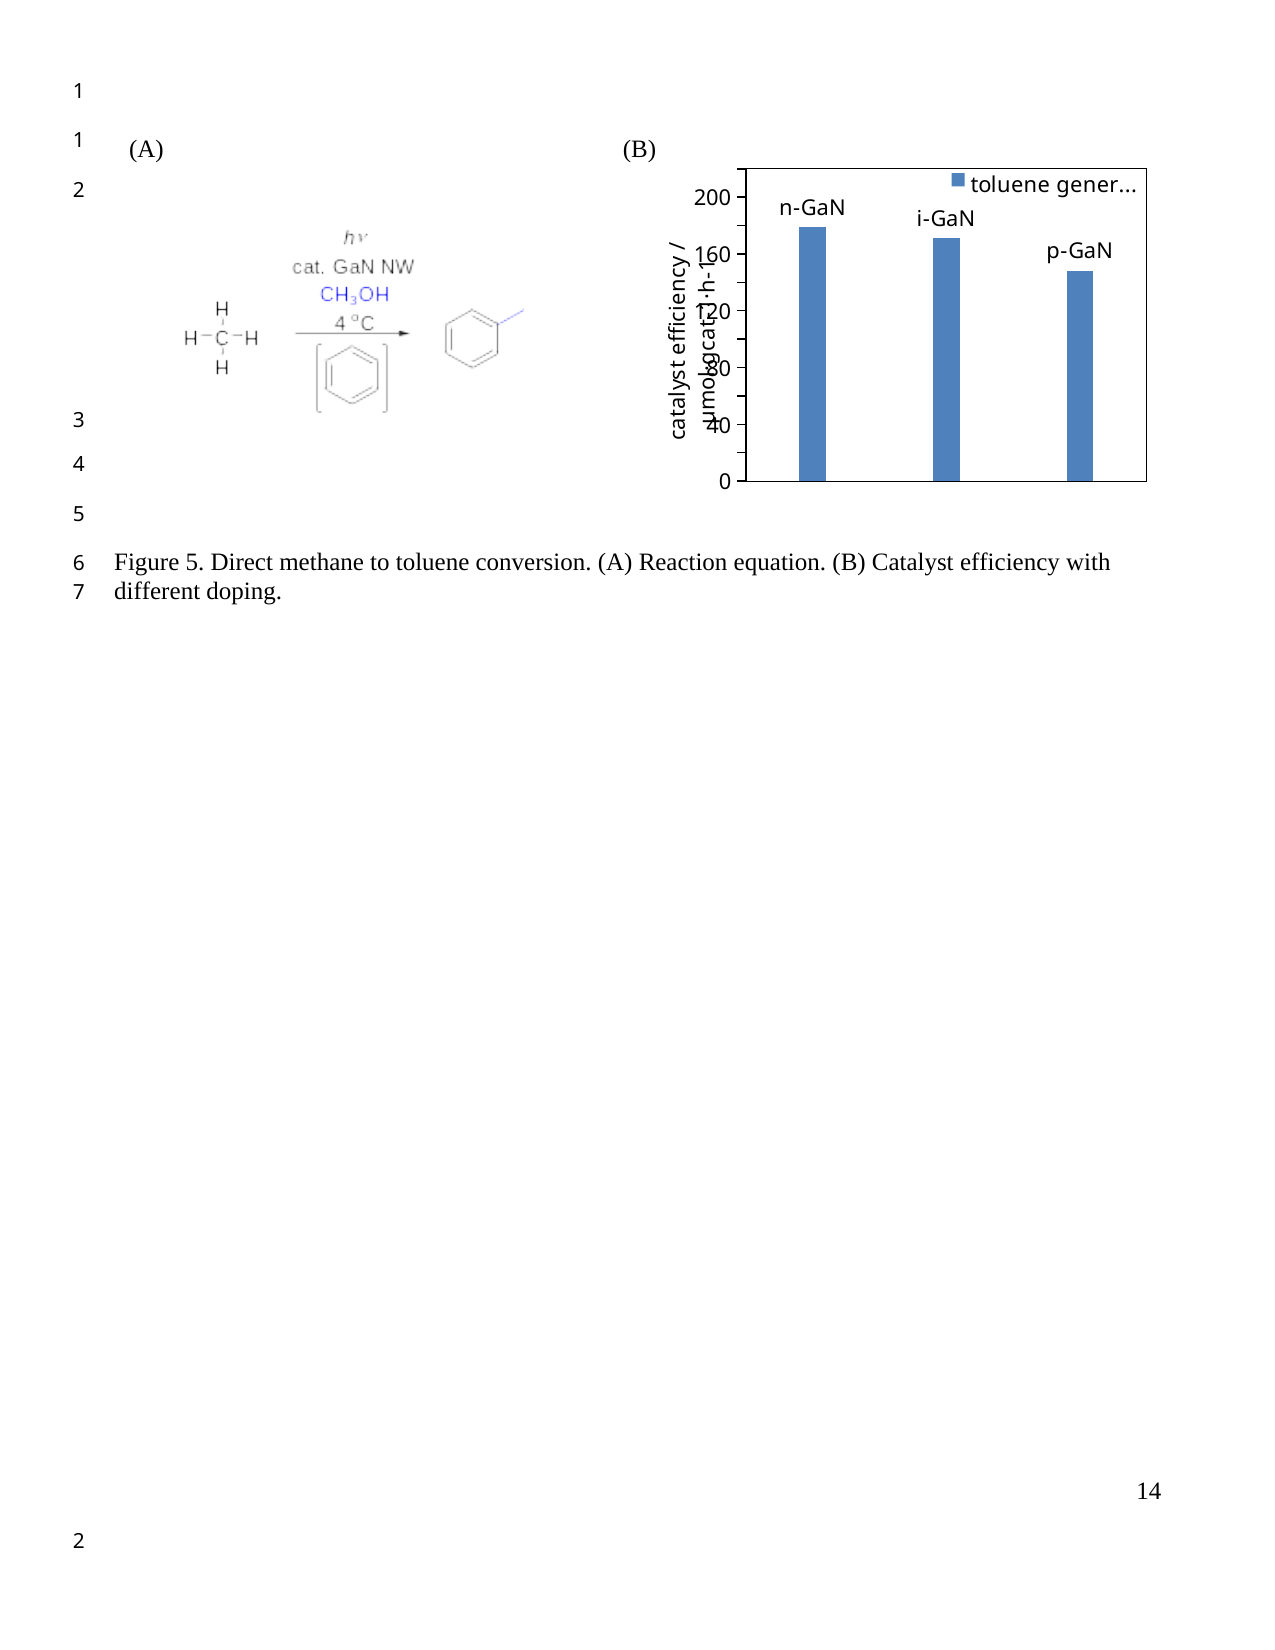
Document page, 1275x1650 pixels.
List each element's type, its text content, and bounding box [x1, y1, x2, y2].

text Figure 5. Direct methane to toluene conversion. (A) Reaction equation. (B) Catalyst efficiency with different doping. [114, 547, 1161, 605]
